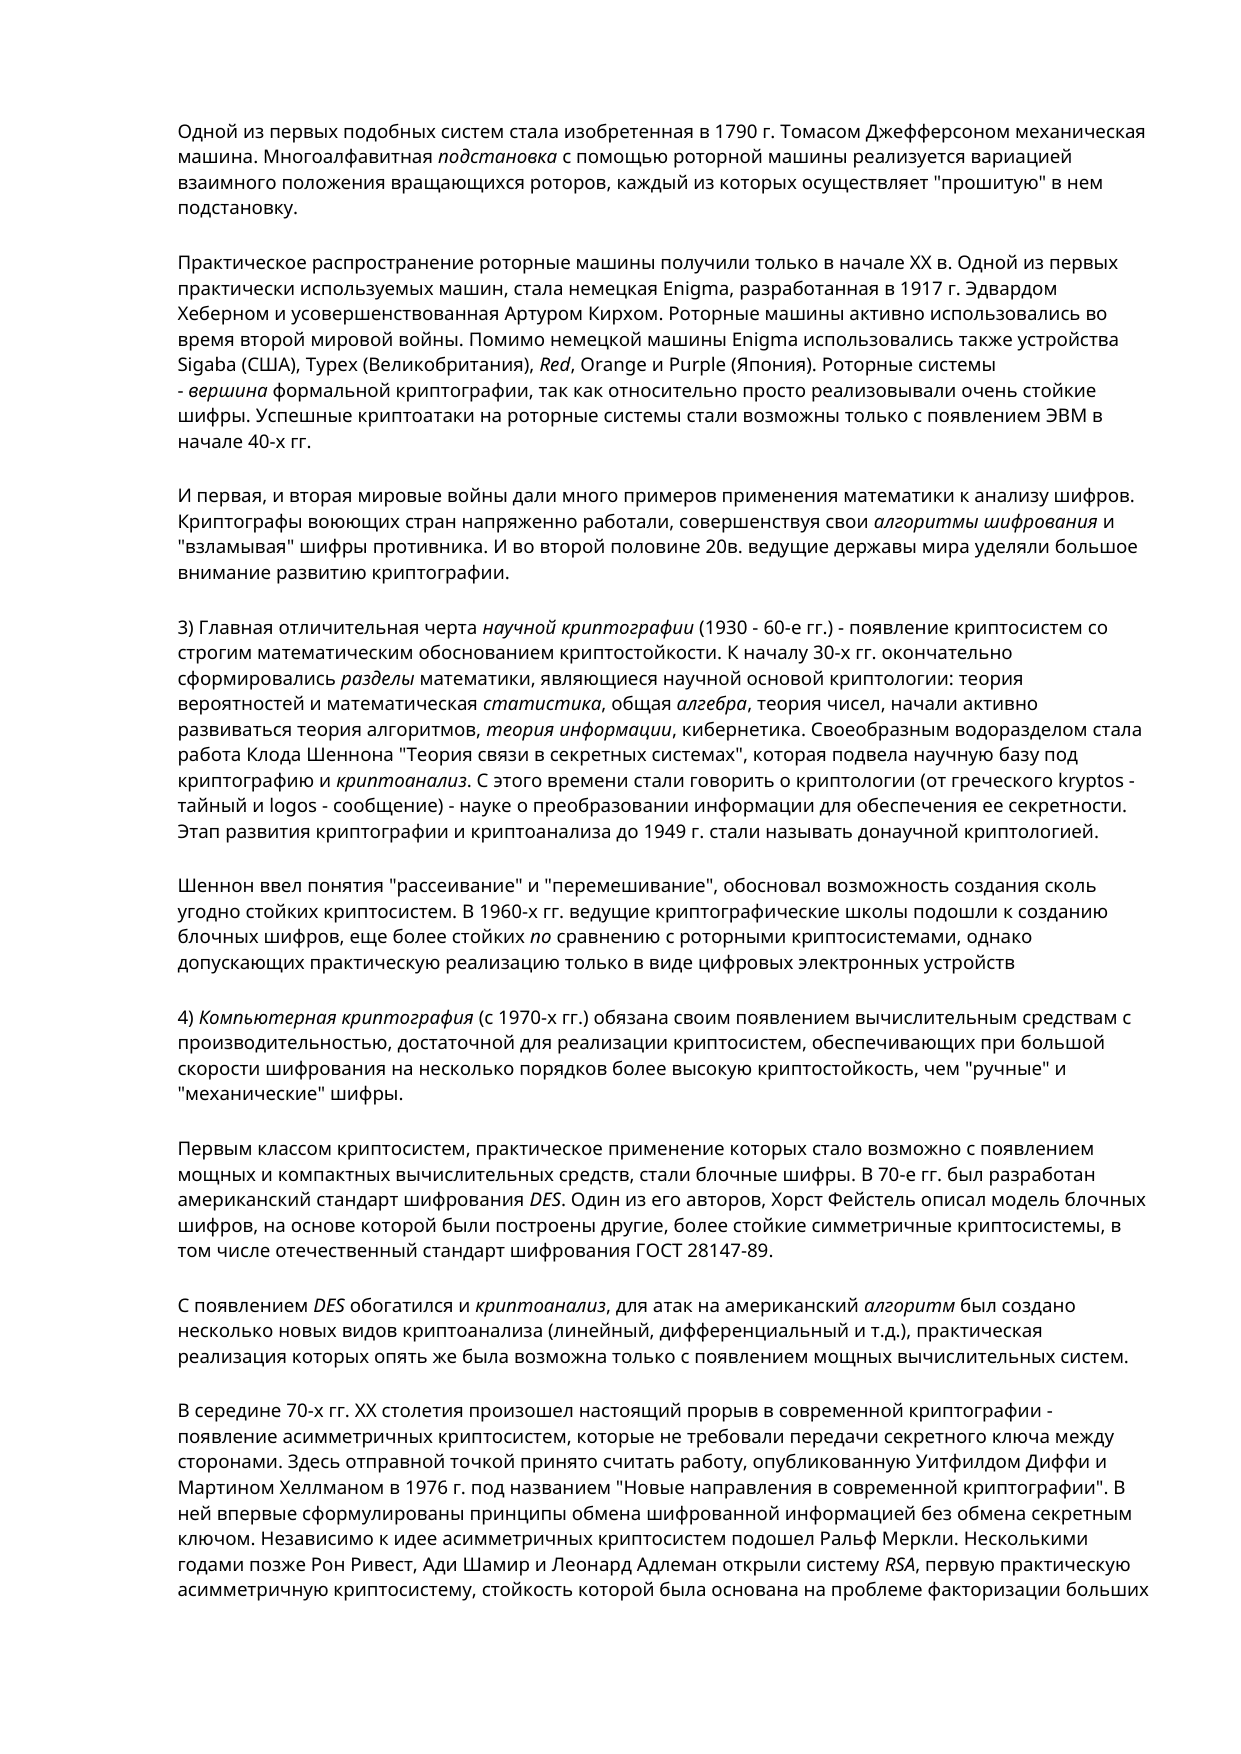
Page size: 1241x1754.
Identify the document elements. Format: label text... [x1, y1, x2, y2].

text Первым классом криптосистем, практическое применение которых стало возможно с появлением мощных и компактных вычислительных средств, стали блочные шифры. В 70-е гг. был разработан американский стандарт шифрования DES. Один из его авторов, Хорст Фейстель описал модель блочных шифров, на основе которой были построены другие, более стойкие симметричные криптосистемы, в том числе отечественный стандарт шифрования ГОСТ 28147-89. [177, 1135, 1152, 1263]
text Практическое распространение роторные машины получили только в начале XX в. Одной из первых практически используемых машин, стала немецкая Enigma, разработанная в 1917 г. Эдвардом Хеберном и усовершенствованная Артуром Кирхом. Роторные машины активно использовались во время второй мировой войны. Помимо немецкой машины Enigma использовались также устройства Sigaba (США), Турех (Великобритания), Red, Orange и Purple (Япония). Роторные системы - вершина формальной криптографии, так как относительно просто реализовывали очень стойкие шифры. Успешные криптоатаки на роторные системы стали возможны только с появлением ЭВМ в начале 40-х гг. [177, 249, 1152, 453]
text 3) Главная отличительная черта научной криптографии (1930 - 60-е гг.) - появление криптосистем со строгим математическим обоснованием криптостойкости. К началу 30-х гг. окончательно сформировались разделы математики, являющиеся научной основой криптологии: теория вероятностей и математическая статистика, общая алгебра, теория чисел, начали активно развиваться теория алгоритмов, теория информации, кибернетика. Своеобразным водоразделом стала работа Клода Шеннона "Теория связи в секретных системах", которая подвела научную базу под криптографию и криптоанализ. С этого времени стали говорить о криптологии (от греческого kryptos - тайный и logos - сообщение) - науке о преобразовании информации для обеспечения ее секретности. Этап развития криптографии и криптоанализа до 1949 г. стали называть донаучной криптологией. [177, 614, 1152, 844]
text С появлением DES обогатился и криптоанализ, для атак на американский алгоритм был создано несколько новых видов криптоанализа (линейный, дифференциальный и т.д.), практическая реализация которых опять же была возможна только с появлением мощных вычислительных систем. [177, 1292, 1152, 1369]
text Шеннон ввел понятия "рассеивание" и "перемешивание", обосновал возможность создания сколь угодно стойких криптосистем. В 1960-х гг. ведущие криптографические школы подошли к созданию блочных шифров, еще более стойких по сравнению с роторными криптосистемами, однако допускающих практическую реализацию только в виде цифровых электронных устройств [177, 873, 1152, 975]
text 4) Компьютерная криптография (с 1970-х гг.) обязана своим появлением вычислительным средствам с производительностью, достаточной для реализации криптосистем, обеспечивающих при большой скорости шифрования на несколько порядков более высокую криптостойкость, чем "ручные" и "механические" шифры. [177, 1004, 1152, 1106]
text Одной из первых подобных систем стала изобретенная в 1790 г. Томасом Джефферсоном механическая машина. Многоалфавитная подстановка с помощью роторной машины реализуется вариацией взаимного положения вращающихся роторов, каждый из которых осуществляет "прошитую" в нем подстановку. [177, 118, 1152, 220]
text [177, 1398, 1152, 1602]
text И первая, и вторая мировые войны дали много примеров применения математики к анализу шифров. Криптографы воюющих стран напряженно работали, совершенствуя свои алгоритмы шифрования и "взламывая" шифры противника. И во второй половине 20в. ведущие державы мира уделяли большое внимание развитию криптографии. [177, 483, 1152, 585]
